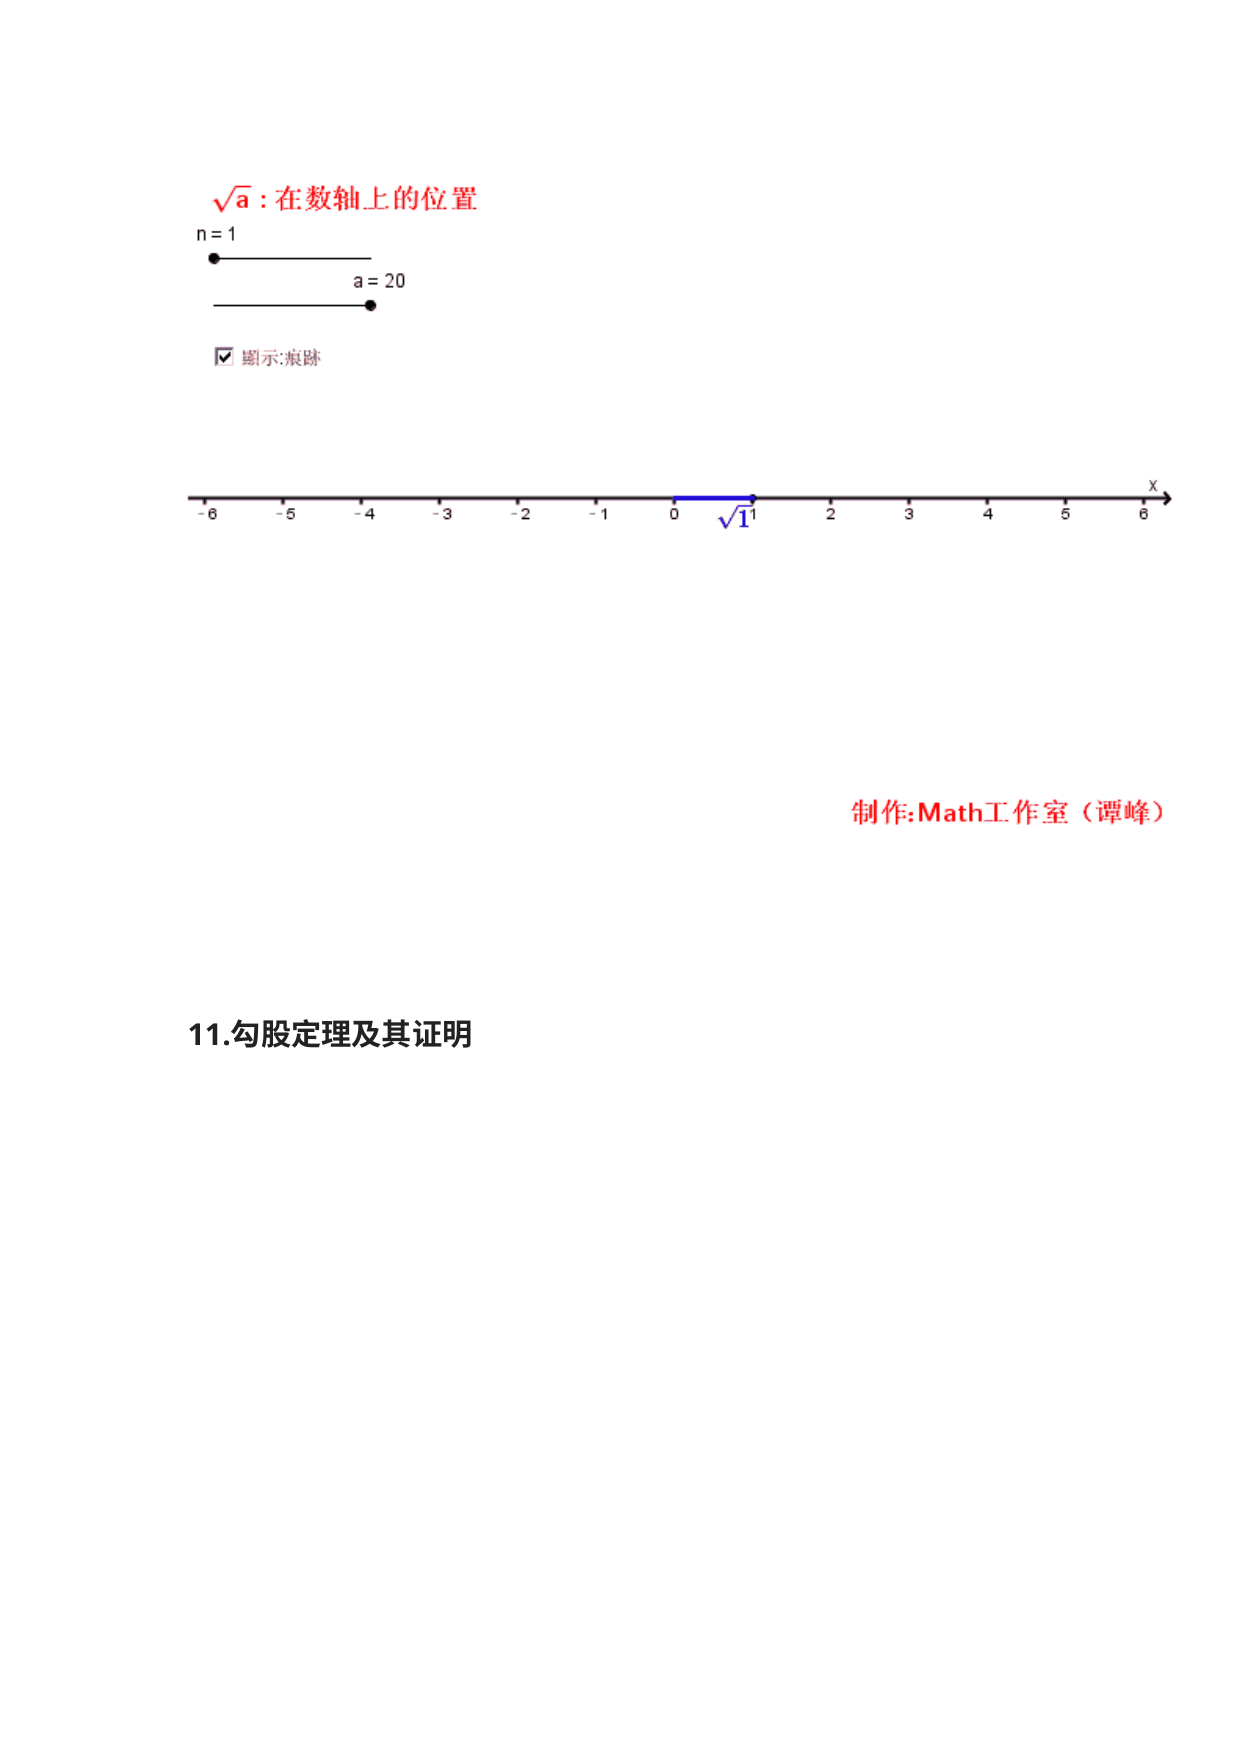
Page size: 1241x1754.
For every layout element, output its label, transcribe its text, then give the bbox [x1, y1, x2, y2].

picture [187, 162, 1173, 839]
text 11.勾股定理及其证明 [187, 999, 1053, 1064]
